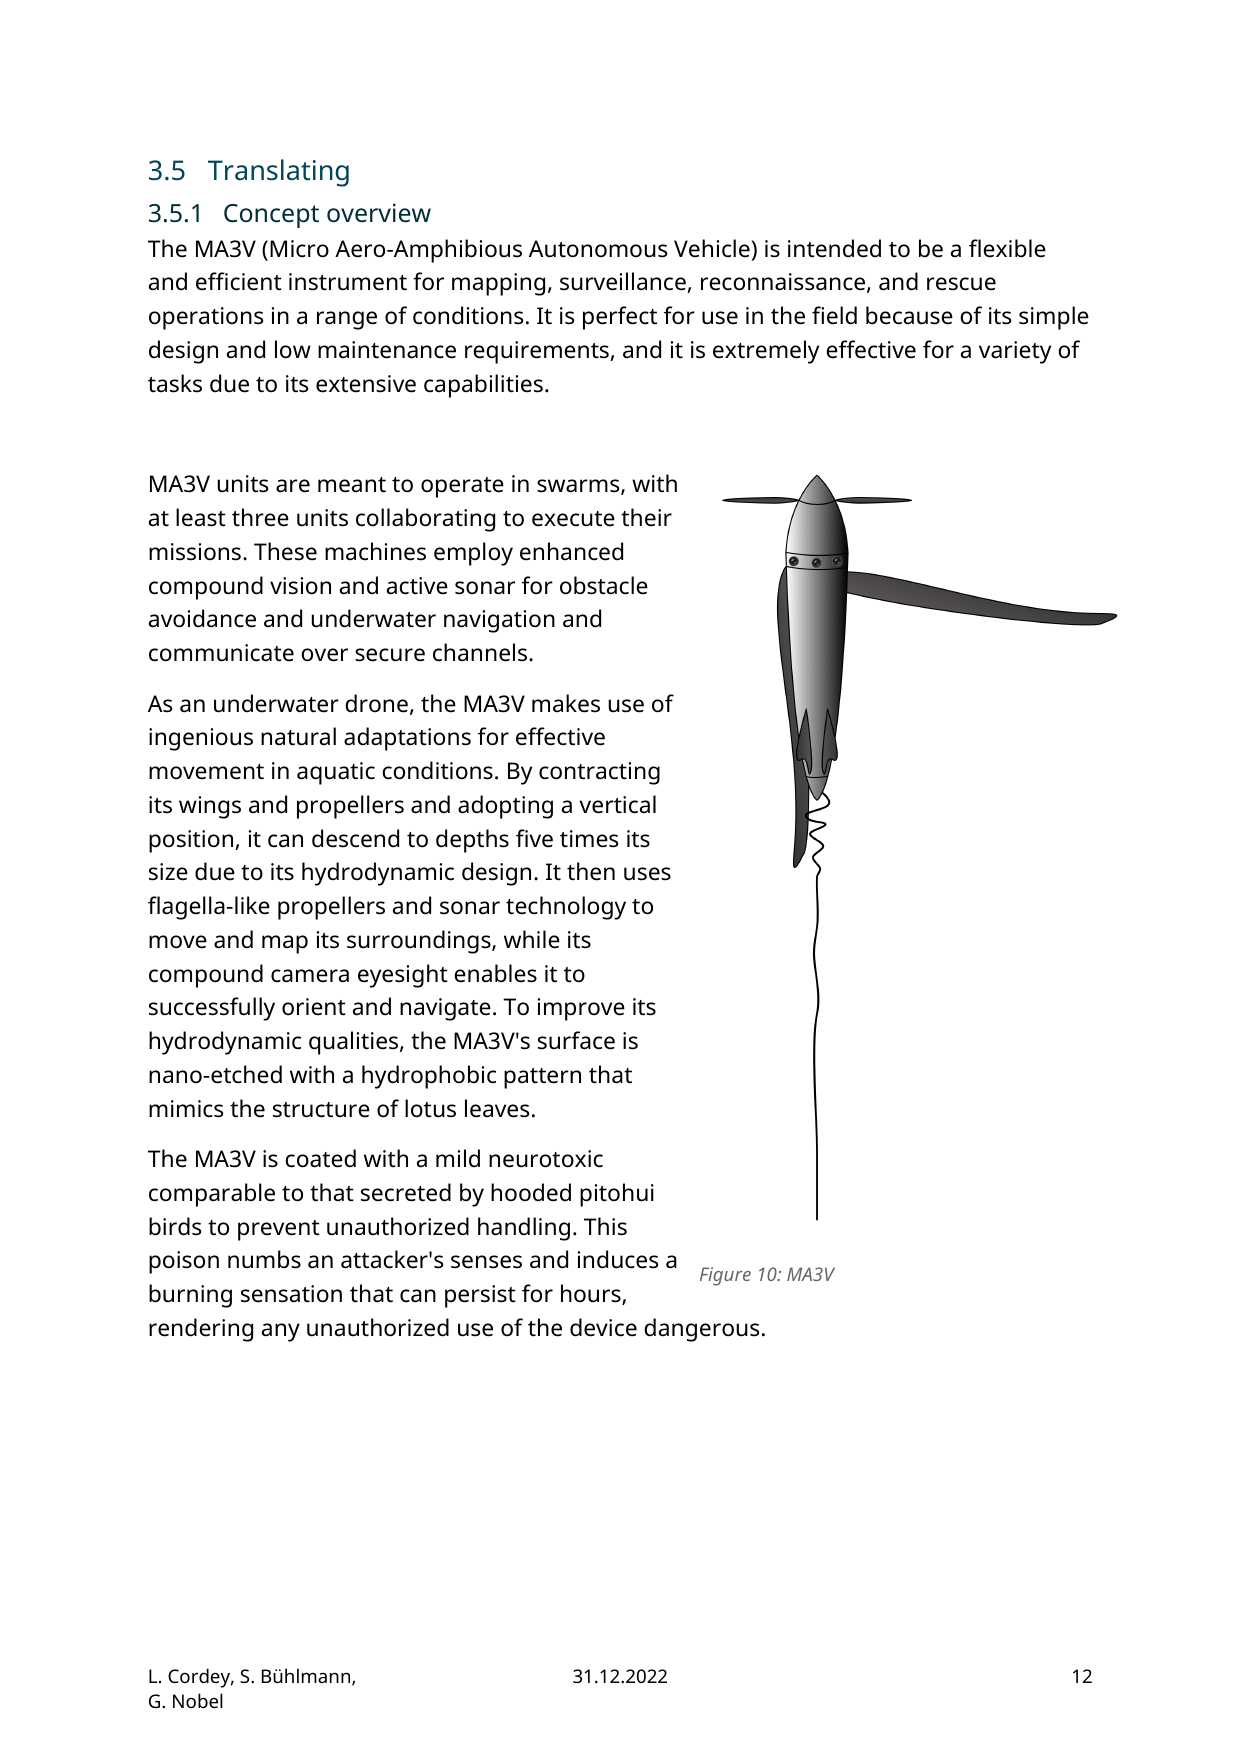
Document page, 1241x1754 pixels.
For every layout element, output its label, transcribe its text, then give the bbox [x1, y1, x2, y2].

subtitle Concept overview [148, 196, 1093, 230]
text The MA3V (Micro Aero-Amphibious Autonomous Vehicle) is intended to be a flexible and efficient instrument for mapping, surveillance, reconnaissance, and rescue operations in a range of conditions. It is perfect for use in the field because of its simple design and low maintenance requirements, and it is extremely effective for a variety of tasks due to its extensive capabilities. [148, 232, 1093, 399]
text MA3V units are meant to operate in swarms, with at least three units collaborating to execute their missions. These machines employ enhanced compound vision and active sonar for obstacle avoidance and underwater navigation and communicate over secure channels. [148, 468, 698, 668]
text As an underwater drone, the MA3V makes use of ingenious natural adaptations for effective movement in aquatic conditions. By contracting its wings and propellers and adopting a vertical position, it can descend to depths five times its size due to its hydrodynamic design. It then uses flagella-like propellers and sonar technology to move and map its surroundings, while its compound camera eyesight enables it to successfully orient and navigate. To improve its hydrodynamic qualities, the MA3V's surface is nano-etched with a hydrophobic pattern that mimics the structure of lotus leaves. [148, 687, 698, 1124]
picture [698, 468, 1127, 1253]
subtitle Translating [148, 152, 1093, 189]
text The MA3V is coated with a mild neurotoxic comparable to that secreted by hooded pitohui birds to prevent unauthorized handling. This poison numbs an attacker's senses and induces a burning sensation that can persist for hours, rendering any unauthorized use of the device dangerous. [148, 1143, 1093, 1343]
